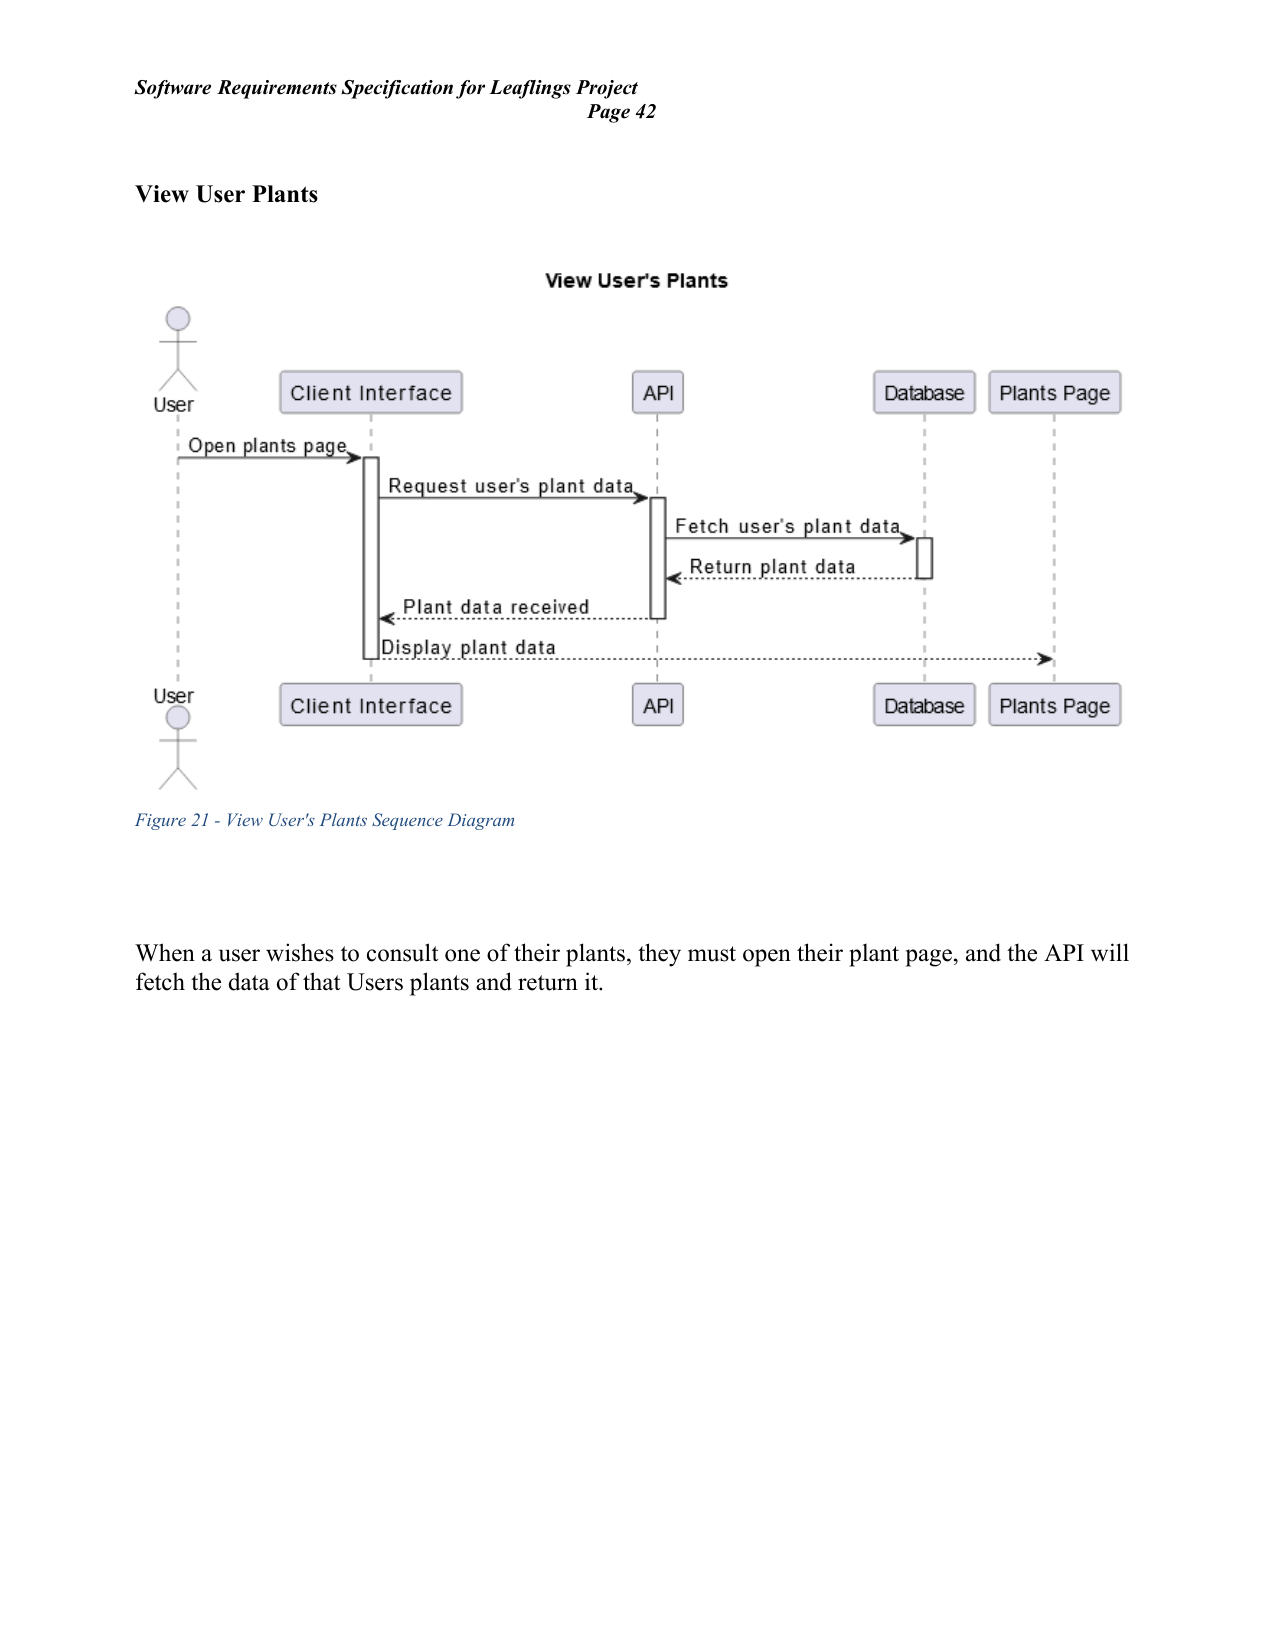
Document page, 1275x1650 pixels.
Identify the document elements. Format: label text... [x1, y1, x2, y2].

text When a user wishes to consult one of their plants, they must open their plant page, and the API will fetch the data of that Users plants and return it. [135, 938, 1140, 995]
text View User Plants [135, 179, 1140, 207]
text Figure - View User's Plants Sequence Diagram [135, 810, 1140, 831]
picture [135, 236, 1140, 810]
